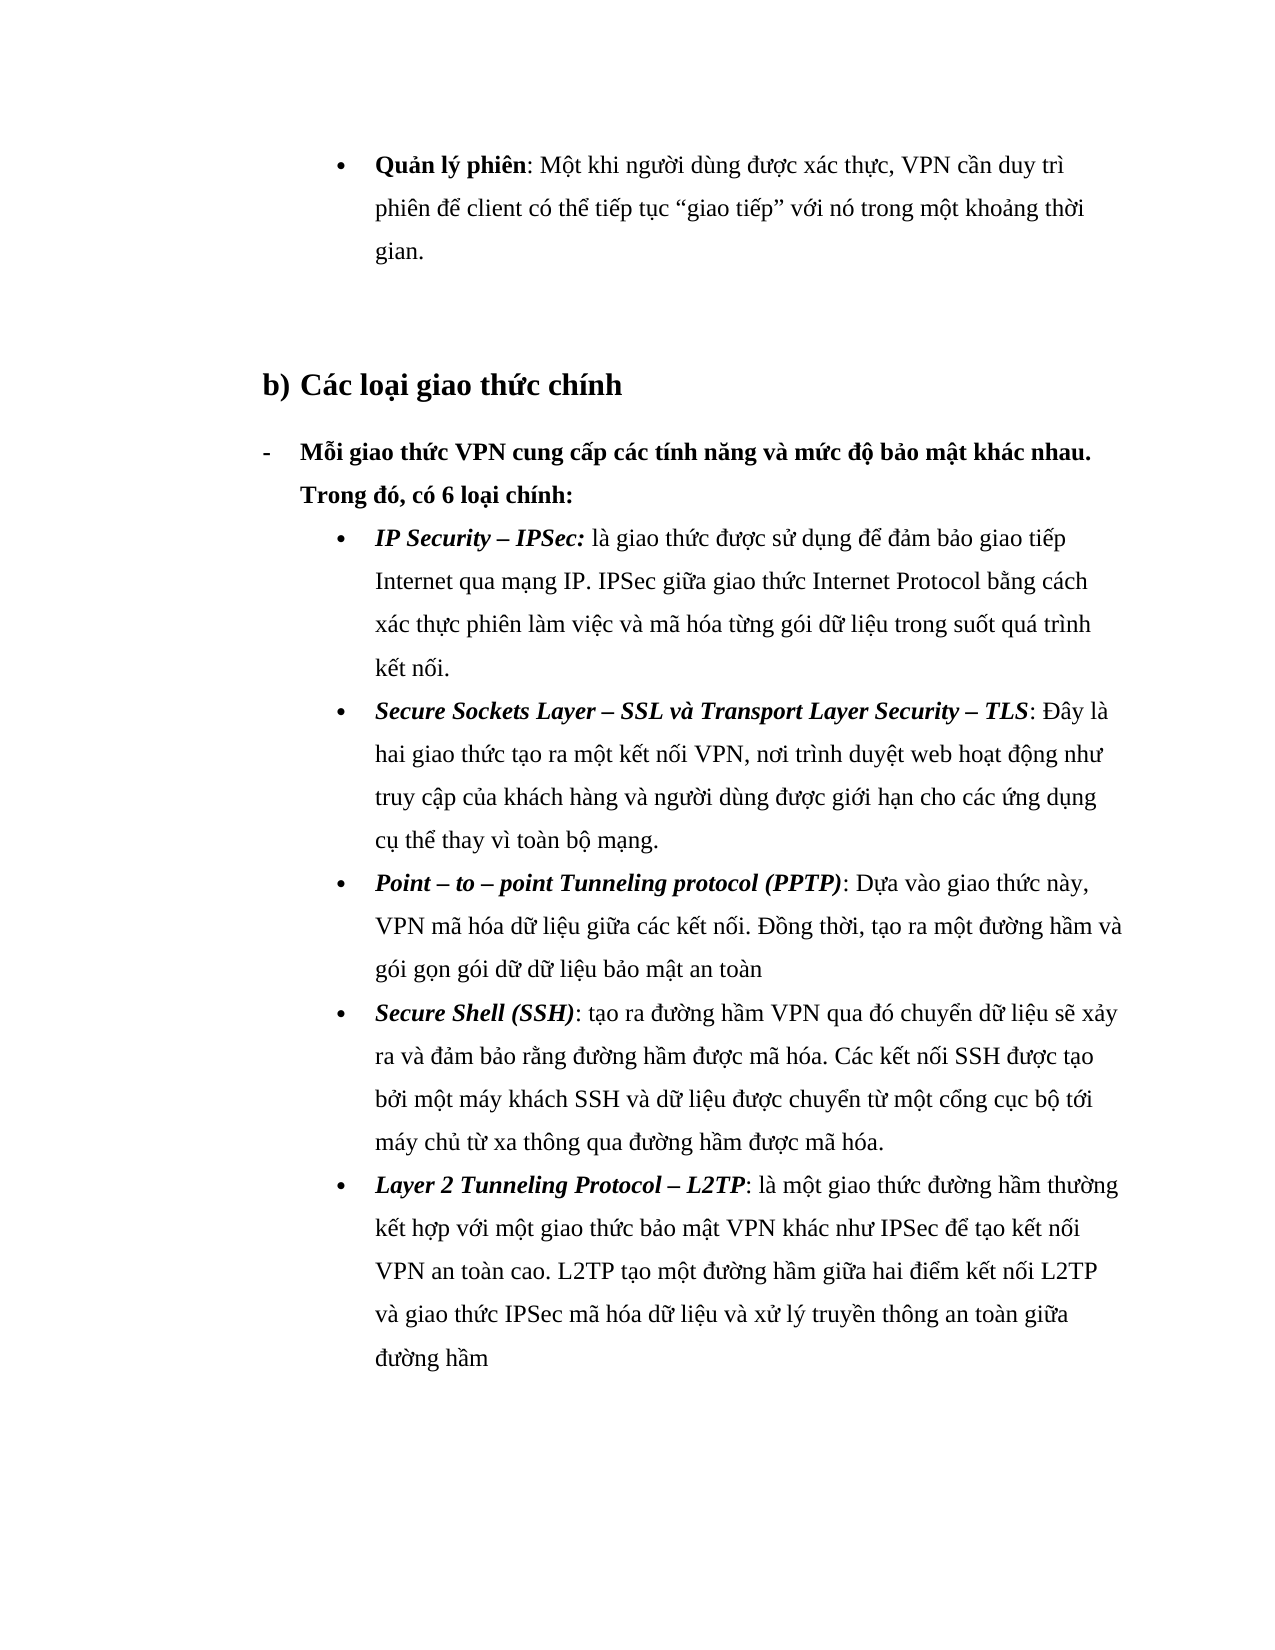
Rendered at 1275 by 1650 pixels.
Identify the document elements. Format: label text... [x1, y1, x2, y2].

list Secure Shell (SSH): tạo ra đường hầm VPN qua đó chuyển dữ liệu sẽ xảy ra và đảm bảo rằng đường hầm được mã hóa. Các kết nối SSH được tạo bởi một máy khách SSH và dữ liệu được chuyển từ một cổng cục bộ tới máy chủ từ xa thông qua đường hầm được mã hóa. [337, 998, 1125, 1156]
list Mỗi giao thức VPN cung cấp các tính năng và mức độ bảo mật khác nhau. Trong đó, có 6 loại chính: [262, 437, 1125, 509]
list Quản lý phiên: Một khi người dùng được xác thực, VPN cần duy trì phiên để client có thể tiếp tục “giao tiếp” với nó trong một khoảng thời gian. [337, 150, 1125, 265]
list Point – to – point Tunneling protocol (PPTP): Dựa vào giao thức này, VPN mã hóa dữ liệu giữa các kết nối. Đồng thời, tạo ra một đường hầm và gói gọn gói dữ dữ liệu bảo mật an toàn [337, 868, 1125, 983]
list Các loại giao thức chính [262, 367, 1125, 402]
list Secure Sockets Layer – SSL và Transport Layer Security – TLS: Đây là hai giao thức tạo ra một kết nối VPN, nơi trình duyệt web hoạt động như truy cập của khách hàng và người dùng được giới hạn cho các ứng dụng cụ thể thay vì toàn bộ mạng. [337, 696, 1125, 854]
list IP Security – IPSec: là giao thức được sử dụng để đảm bảo giao tiếp Internet qua mạng IP. IPSec giữa giao thức Internet Protocol bằng cách xác thực phiên làm việc và mã hóa từng gói dữ liệu trong suốt quá trình kết nối. [337, 523, 1125, 681]
list Layer 2 Tunneling Protocol – L2TP: là một giao thức đường hầm thường kết hợp với một giao thức bảo mật VPN khác như IPSec để tạo kết nối VPN an toàn cao. L2TP tạo một đường hầm giữa hai điểm kết nối L2TP và giao thức IPSec mã hóa dữ liệu và xử lý truyền thông an toàn giữa đường hầm [337, 1170, 1125, 1371]
